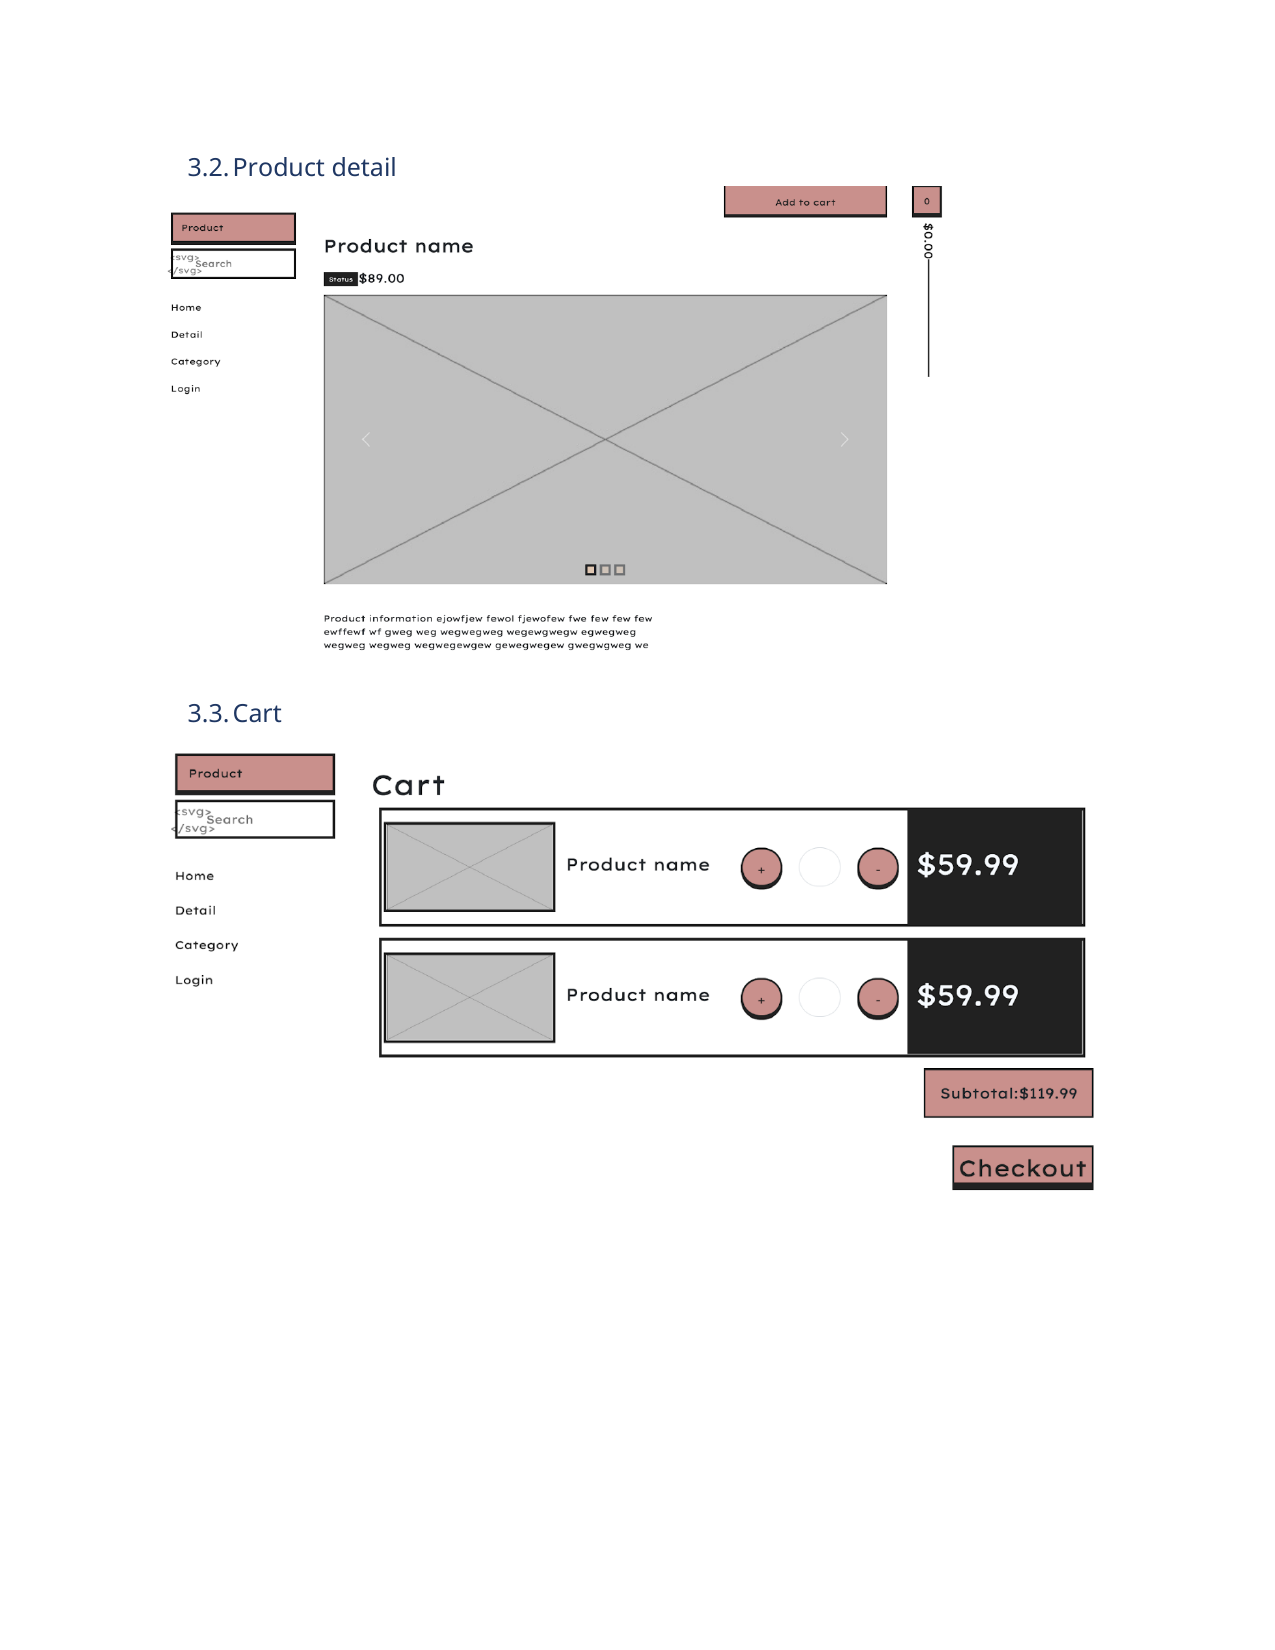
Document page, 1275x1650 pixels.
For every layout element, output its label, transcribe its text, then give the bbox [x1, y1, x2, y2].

picture [150, 732, 1125, 1224]
subtitle Product detail [187, 150, 1125, 184]
subtitle Cart [187, 696, 1125, 730]
picture [150, 186, 973, 678]
